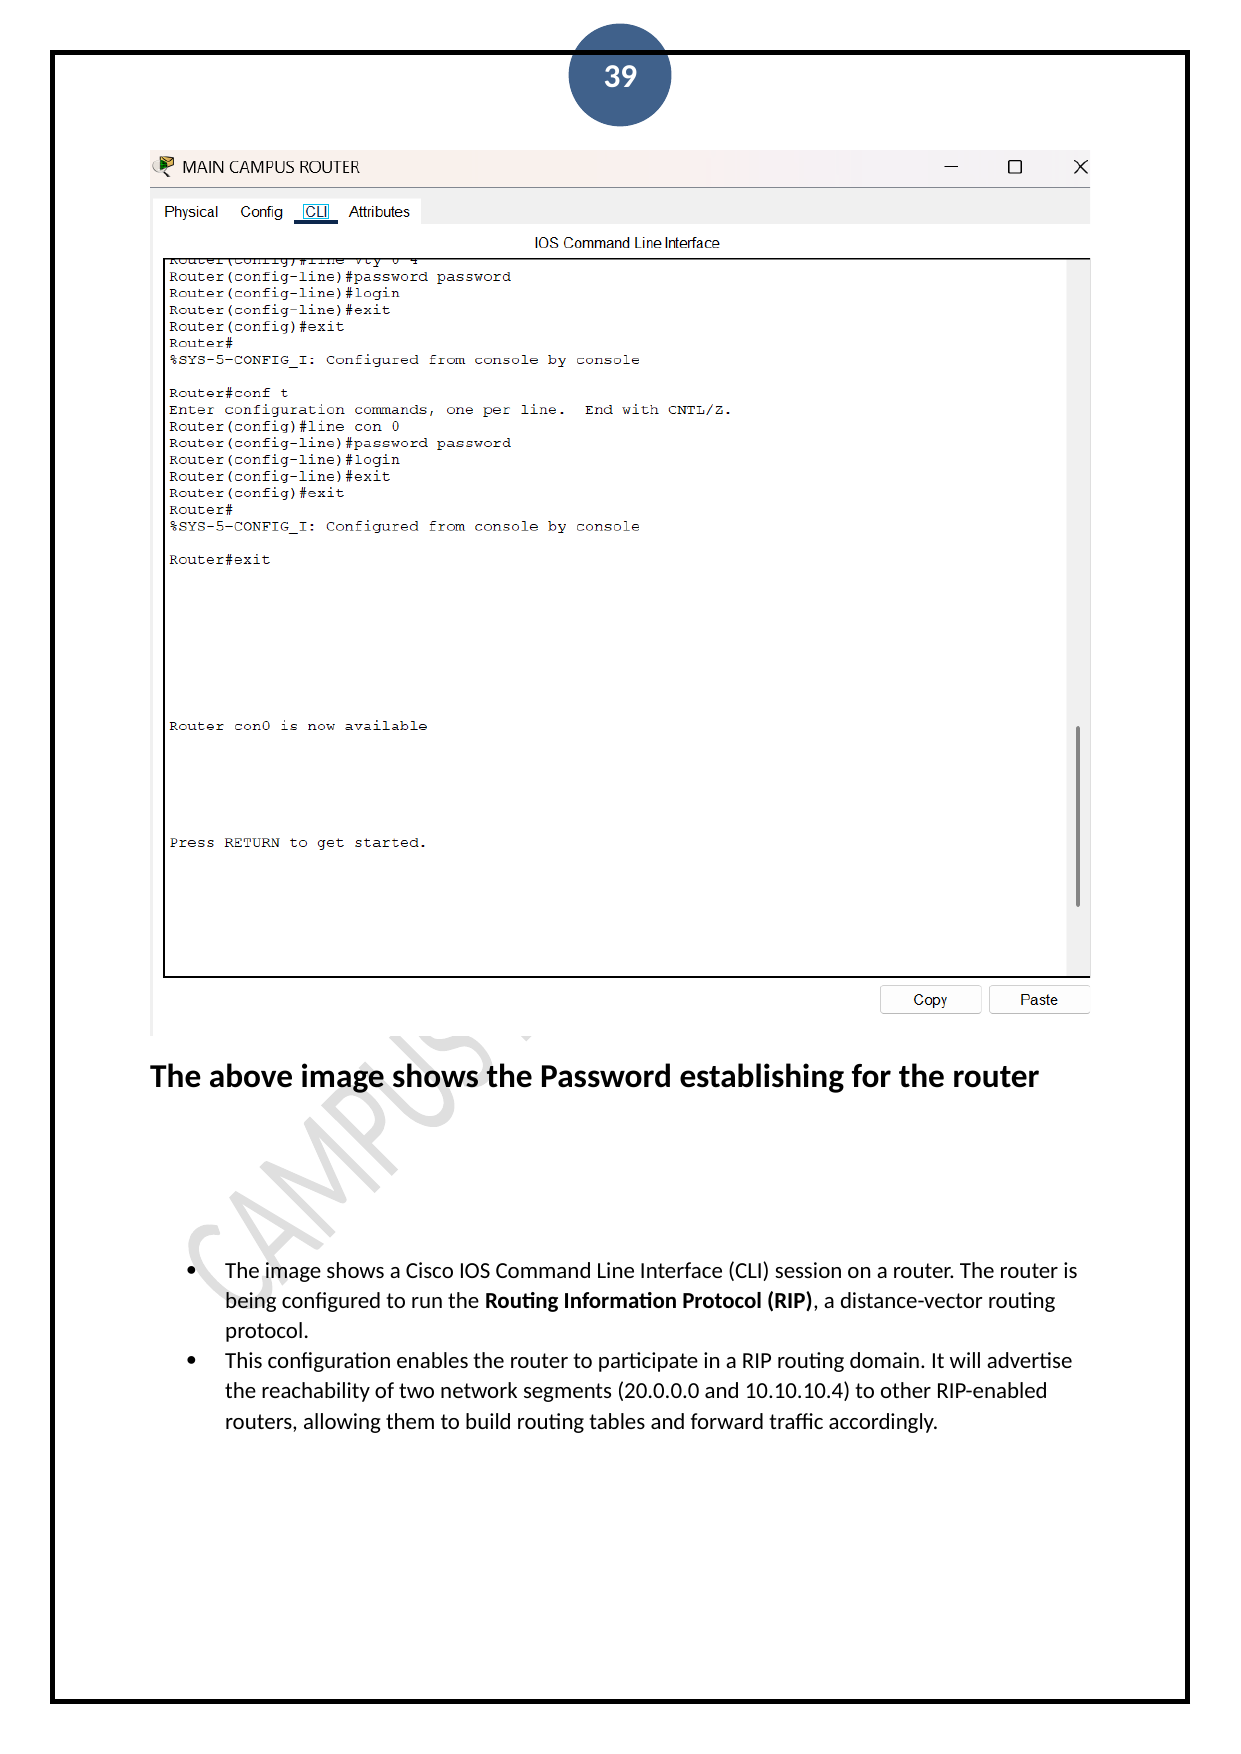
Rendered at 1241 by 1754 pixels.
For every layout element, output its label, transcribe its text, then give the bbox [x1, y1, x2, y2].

list This configuration enables the router to participate in a RIP routing domain. It will advertise the reachability of two network segments (20.0.0.0 and 10.10.10.4) to other RIP-enabled routers, allowing them to build routing tables and forward traffic accordingly. [187, 1346, 1090, 1435]
picture [150, 150, 1091, 1036]
list The image shows a Cisco IOS Command Line Interface (CLI) session on a router. The router is being configured to run the Routing Information Protocol (RIP), a distance-vector routing protocol. [187, 1256, 1090, 1344]
text The above image shows the Password establishing for the router [150, 1054, 1090, 1095]
